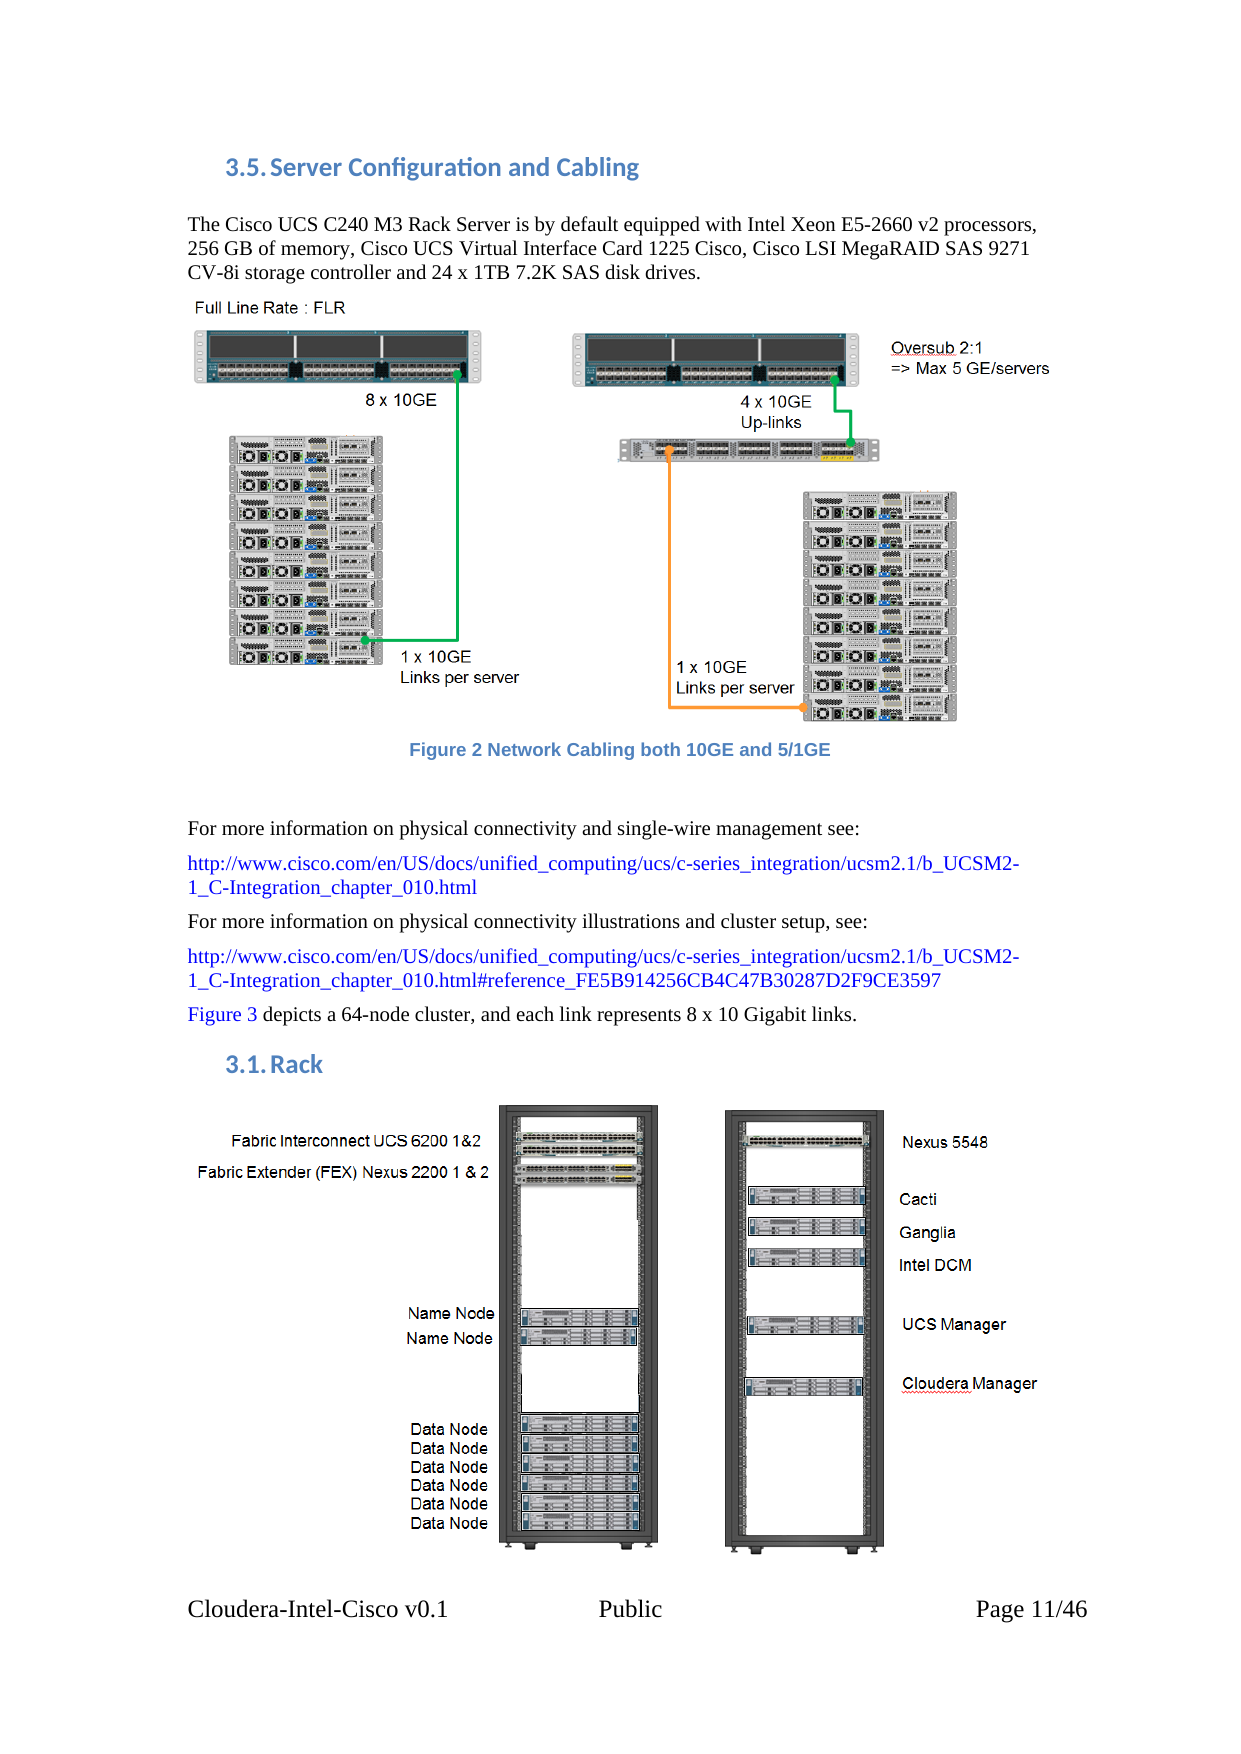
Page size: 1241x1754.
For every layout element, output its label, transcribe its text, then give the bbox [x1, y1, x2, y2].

subtitle Server Configuration and Cabling [225, 150, 1053, 183]
text http://www.cisco.com/en/US/docs/unified_computing/ucs/c-series_integration/ucsm2.1/b_UCSM2-1_C-Integration_chapter_010.html#reference_FE5B914256CB4C47B30287D2F9CE3597 [187, 943, 1053, 992]
subtitle Rack [225, 1047, 1053, 1080]
text The Cisco UCS C240 M3 Rack Server is by default equipped with Intel Xeon E5-2660 v2 processors, 256 GB of memory, Cisco UCS Virtual Interface Card 1225 Cisco, Cisco LSI MegaRAID SAS 9271 CV-8i storage controller and 24 x 1TB 7.2K SAS disk drives. [187, 212, 1053, 284]
text Figure 2 Network Cabling both 10GE and 5/1GE [187, 739, 1053, 761]
text For more information on physical connectivity and single-wire management see: [187, 816, 1053, 840]
text http://www.cisco.com/en/US/docs/unified_computing/ucs/c-series_integration/ucsm2.1/b_UCSM2-1_C-Integration_chapter_010.html [187, 851, 1053, 899]
picture [187, 1080, 1053, 1577]
text For more information on physical connectivity illustrations and cluster setup, see: [187, 909, 1053, 933]
text Figure 3 depicts a 64-node cluster, and each link represents 8 x 10 Gigabit links. [187, 1002, 1053, 1026]
picture [187, 294, 1053, 729]
